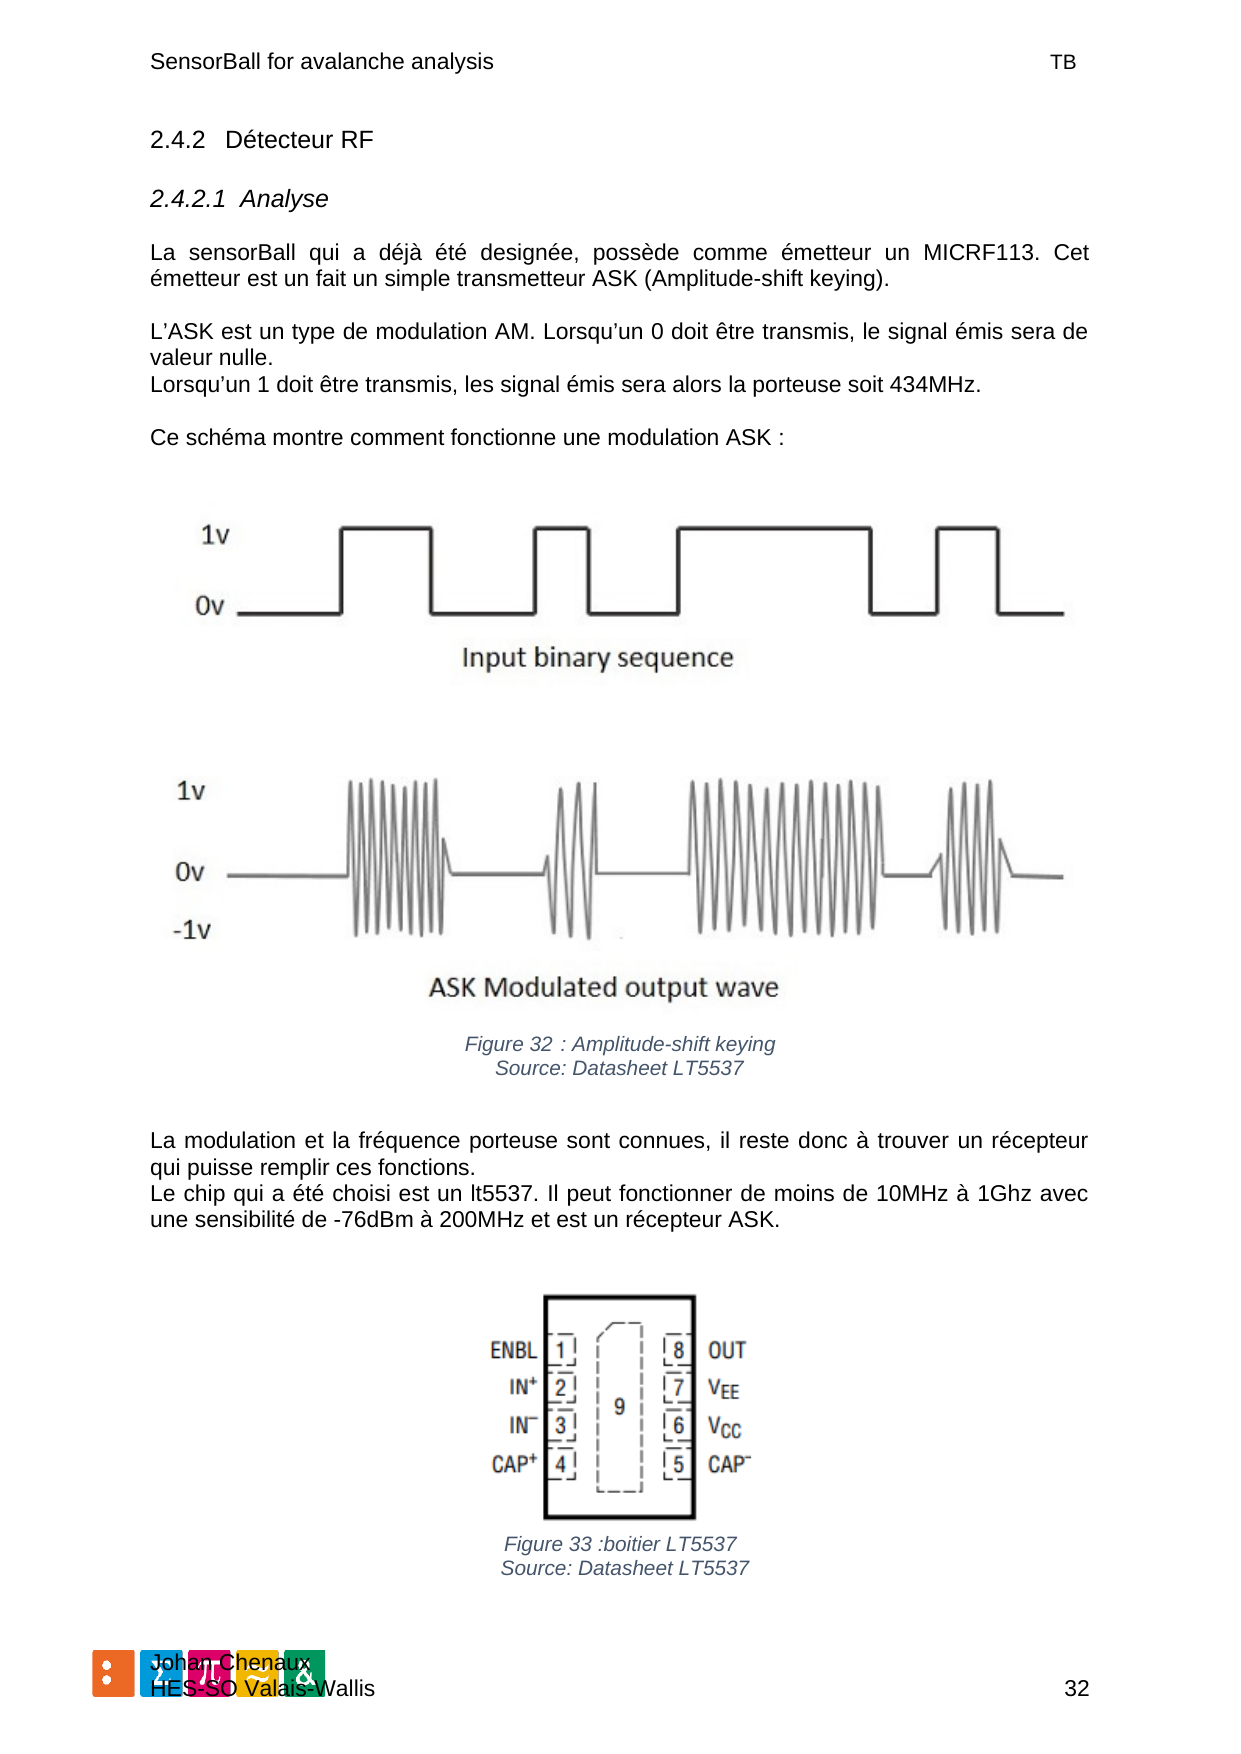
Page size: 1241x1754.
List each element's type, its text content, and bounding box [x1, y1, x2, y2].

picture [489, 1285, 752, 1532]
text Source: Datasheet LT5537 [150, 1056, 1090, 1080]
text Source: Datasheet LT5537 [150, 1556, 1090, 1579]
text Le chip qui a été choisi est un lt5537. Il peut fonctionner de moins de 10MHz à 1Ghz avec une sensibilité de -76dBm à 200MHz et est un récepteur ASK. [150, 1180, 1090, 1233]
subtitle Détecteur RF [150, 124, 1090, 153]
text La sensorBall qui a déjà été designée, possède comme émetteur un MICRF113. Cet émetteur est un fait un simple transmetteur ASK (Amplitude-shift keying). [150, 239, 1090, 292]
text L’ASK est un type de modulation AM. Lorsqu’un 0 doit être transmis, le signal émis sera de valeur nulle. [150, 318, 1090, 371]
picture [183, 1650, 326, 1697]
picture [150, 476, 1087, 1033]
text Figure 32 : Amplitude-shift keying [150, 1032, 1090, 1056]
picture [92, 1650, 140, 1697]
text Ce schéma montre comment fonctionne une modulation ASK : [150, 423, 1090, 450]
text Lorsqu’un 1 doit être transmis, les signal émis sera alors la porteuse soit 434MHz. [150, 371, 1090, 397]
text Figure 33 :boitier LT5537 [150, 1532, 1090, 1556]
text La modulation et la fréquence porteuse sont connues, il reste donc à trouver un récepteur qui puisse remplir ces fonctions. [150, 1127, 1090, 1180]
subtitle Analyse [150, 184, 1090, 213]
